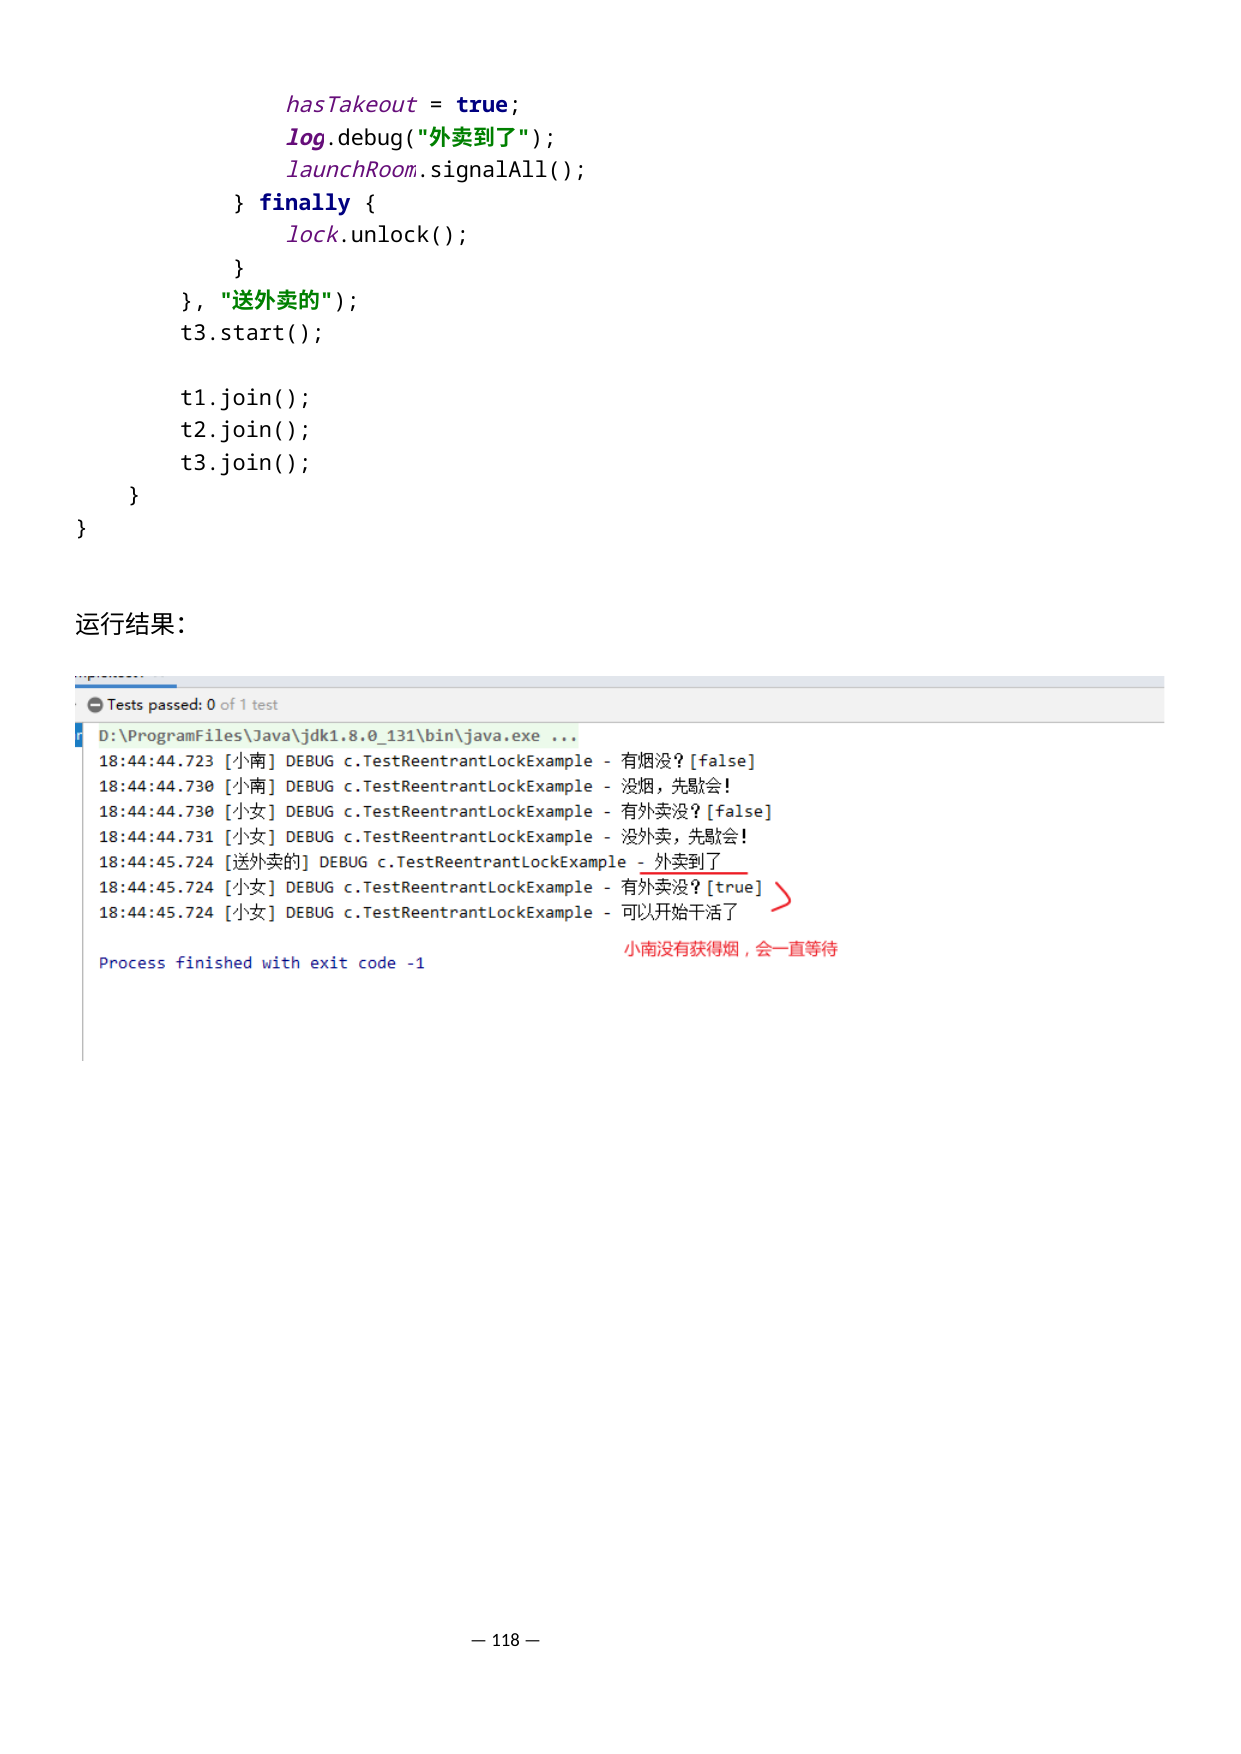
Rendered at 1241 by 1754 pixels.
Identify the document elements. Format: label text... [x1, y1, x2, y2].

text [75, 88, 1165, 543]
list 运行结果： [75, 590, 1165, 655]
picture [75, 676, 1165, 1061]
